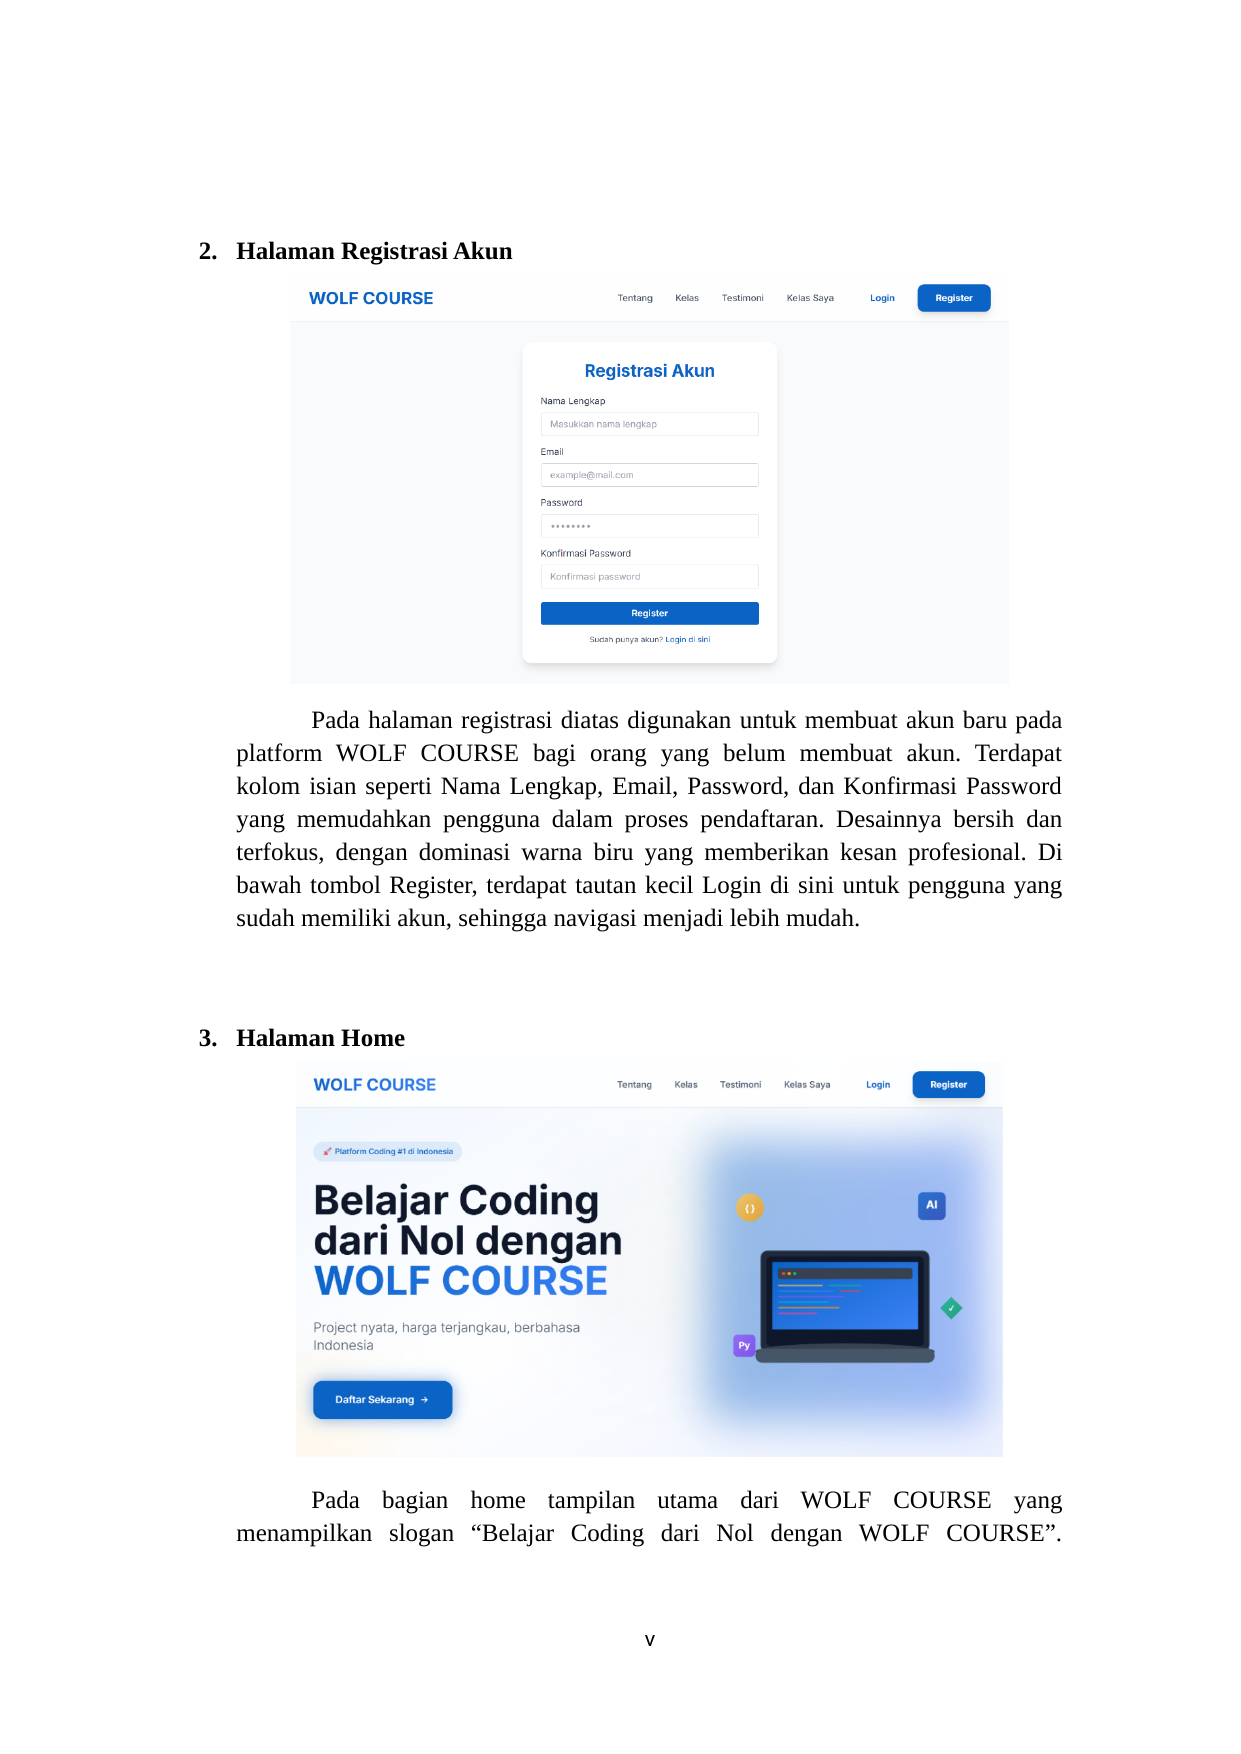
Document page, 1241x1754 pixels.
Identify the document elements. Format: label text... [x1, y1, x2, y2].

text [236, 1485, 1063, 1547]
picture [290, 275, 1009, 684]
picture [296, 1062, 1004, 1464]
text Pada halaman registrasi diatas digunakan untuk membuat akun baru pada platform WOLF COURSE bagi orang yang belum membuat akun. Terdapat kolom isian seperti Nama Lengkap, Email, Password, dan Konfirmasi Password yang memudahkan pengguna dalam proses pendaftaran. Desainnya bersih dan terfokus, dengan dominasi warna biru yang memberikan kesan profesional. Di bawah tombol Register, terdapat tautan kecil Login di sini untuk pengguna yang sudah memiliki akun, sehingga navigasi menjadi lebih mudah. [236, 705, 1063, 932]
subtitle Halaman Home [199, 1023, 1063, 1052]
subtitle Halaman Registrasi Akun [199, 236, 1063, 265]
